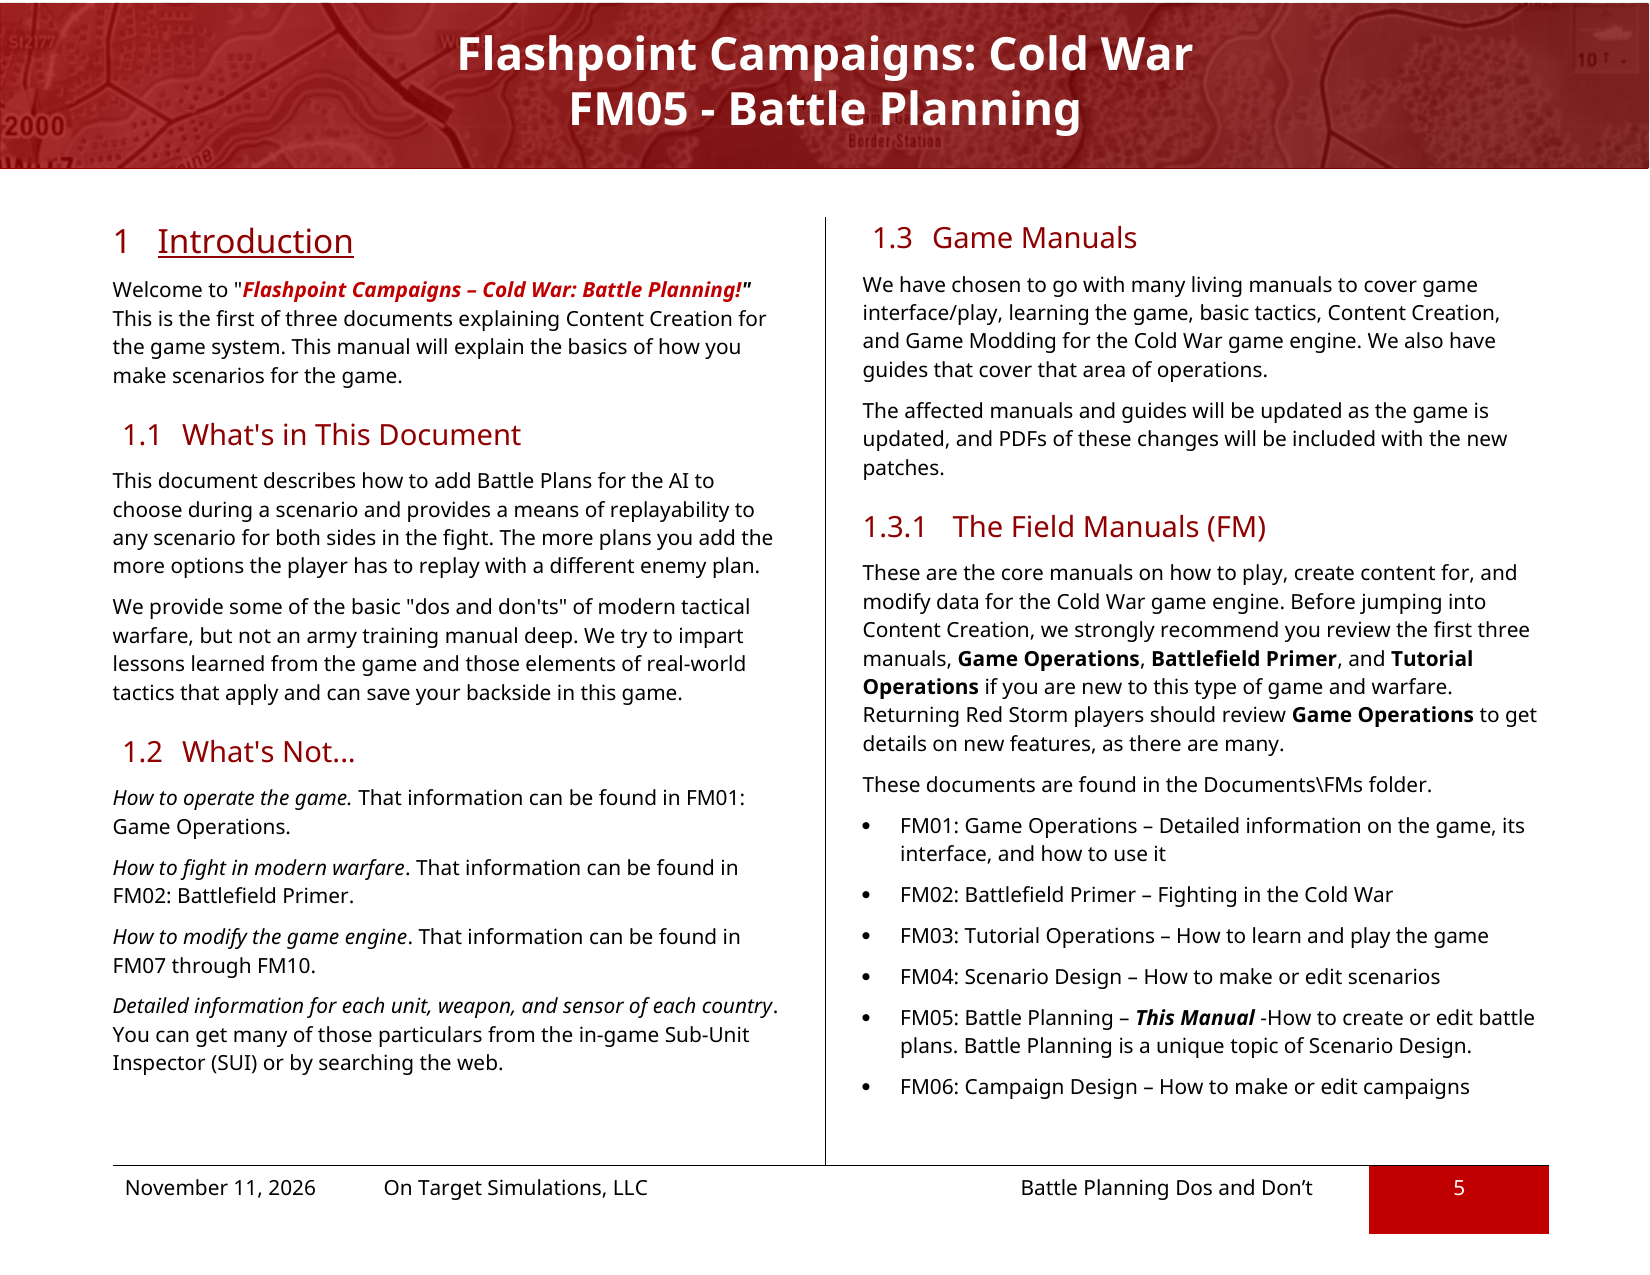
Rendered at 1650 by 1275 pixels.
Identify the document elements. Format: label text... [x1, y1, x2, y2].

subtitle The Field Manuals (FM) [862, 506, 1537, 546]
text We provide some of the basic "dos and don'ts" of modern tactical warfare, but not an army training manual deep. We try to impart lessons learned from the game and those elements of real-world tactics that apply and can save your backside in this game. [112, 593, 787, 706]
text How to operate the game. That information can be found in FM01: Game Operations. [112, 783, 787, 840]
subtitle Game Manuals [872, 217, 1537, 257]
text These are the core manuals on how to play, create content for, and modify data for the Cold War game engine. Before jumping into Content Creation, we strongly recommend you review the first three manuals, Game Operations, Battlefield Primer, and Tutorial Operations if you are new to this type of game and warfare. Returning Red Storm players should review Game Operations to get details on new features, as there are many. [862, 558, 1537, 757]
text The affected manuals and guides will be updated as the game is updated, and PDFs of these changes will be included with the new patches. [862, 396, 1537, 481]
text This document describes how to add Battle Plans for the AI to choose during a scenario and provides a means of replayability to any scenario for both sides in the fight. The more plans you add the more options the player has to replay with a different enemy plan. [112, 466, 787, 580]
subtitle Introduction [112, 217, 787, 263]
picture [0, 2, 1650, 168]
text Detailed information for each unit, weapon, and sensor of each country. You can get many of those particulars from the in-game Sub-Unit Inspector (SUI) or by searching the web. [112, 992, 787, 1077]
list FM04: Scenario Design – How to make or edit scenarios [862, 962, 1537, 991]
text We have chosen to go with many living manuals to cover game interface/play, learning the game, basic tactics, Content Creation, and Game Modding for the Cold War game engine. We also have guides that cover that area of operations. [862, 270, 1537, 383]
subtitle What's in This Document [122, 414, 787, 454]
list FM03: Tutorial Operations – How to learn and play the game [862, 921, 1537, 950]
list FM01: Game Operations – Detailed information on the game, its interface, and how to use it [862, 811, 1537, 868]
text How to fight in modern warfare. That information can be found in FM02: Battlefield Primer. [112, 853, 787, 910]
text Welcome to "Flashpoint Campaigns – Cold War: Battle Planning!" This is the first of three documents explaining Content Creation for the game system. This manual will explain the basics of how you make scenarios for the game. [112, 275, 787, 389]
list FM05: Battle Planning – This Manual -How to create or edit battle plans. Battle Planning is a unique topic of Scenario Design. [862, 1003, 1537, 1060]
list FM06: Campaign Design – How to make or edit campaigns [862, 1072, 1537, 1101]
list FM02: Battlefield Primer – Fighting in the Cold War [862, 880, 1537, 909]
text These documents are found in the Documents\FMs folder. [862, 770, 1537, 798]
text How to modify the game engine. That information can be found in FM07 through FM10. [112, 922, 787, 979]
subtitle What's Not... [122, 731, 787, 771]
